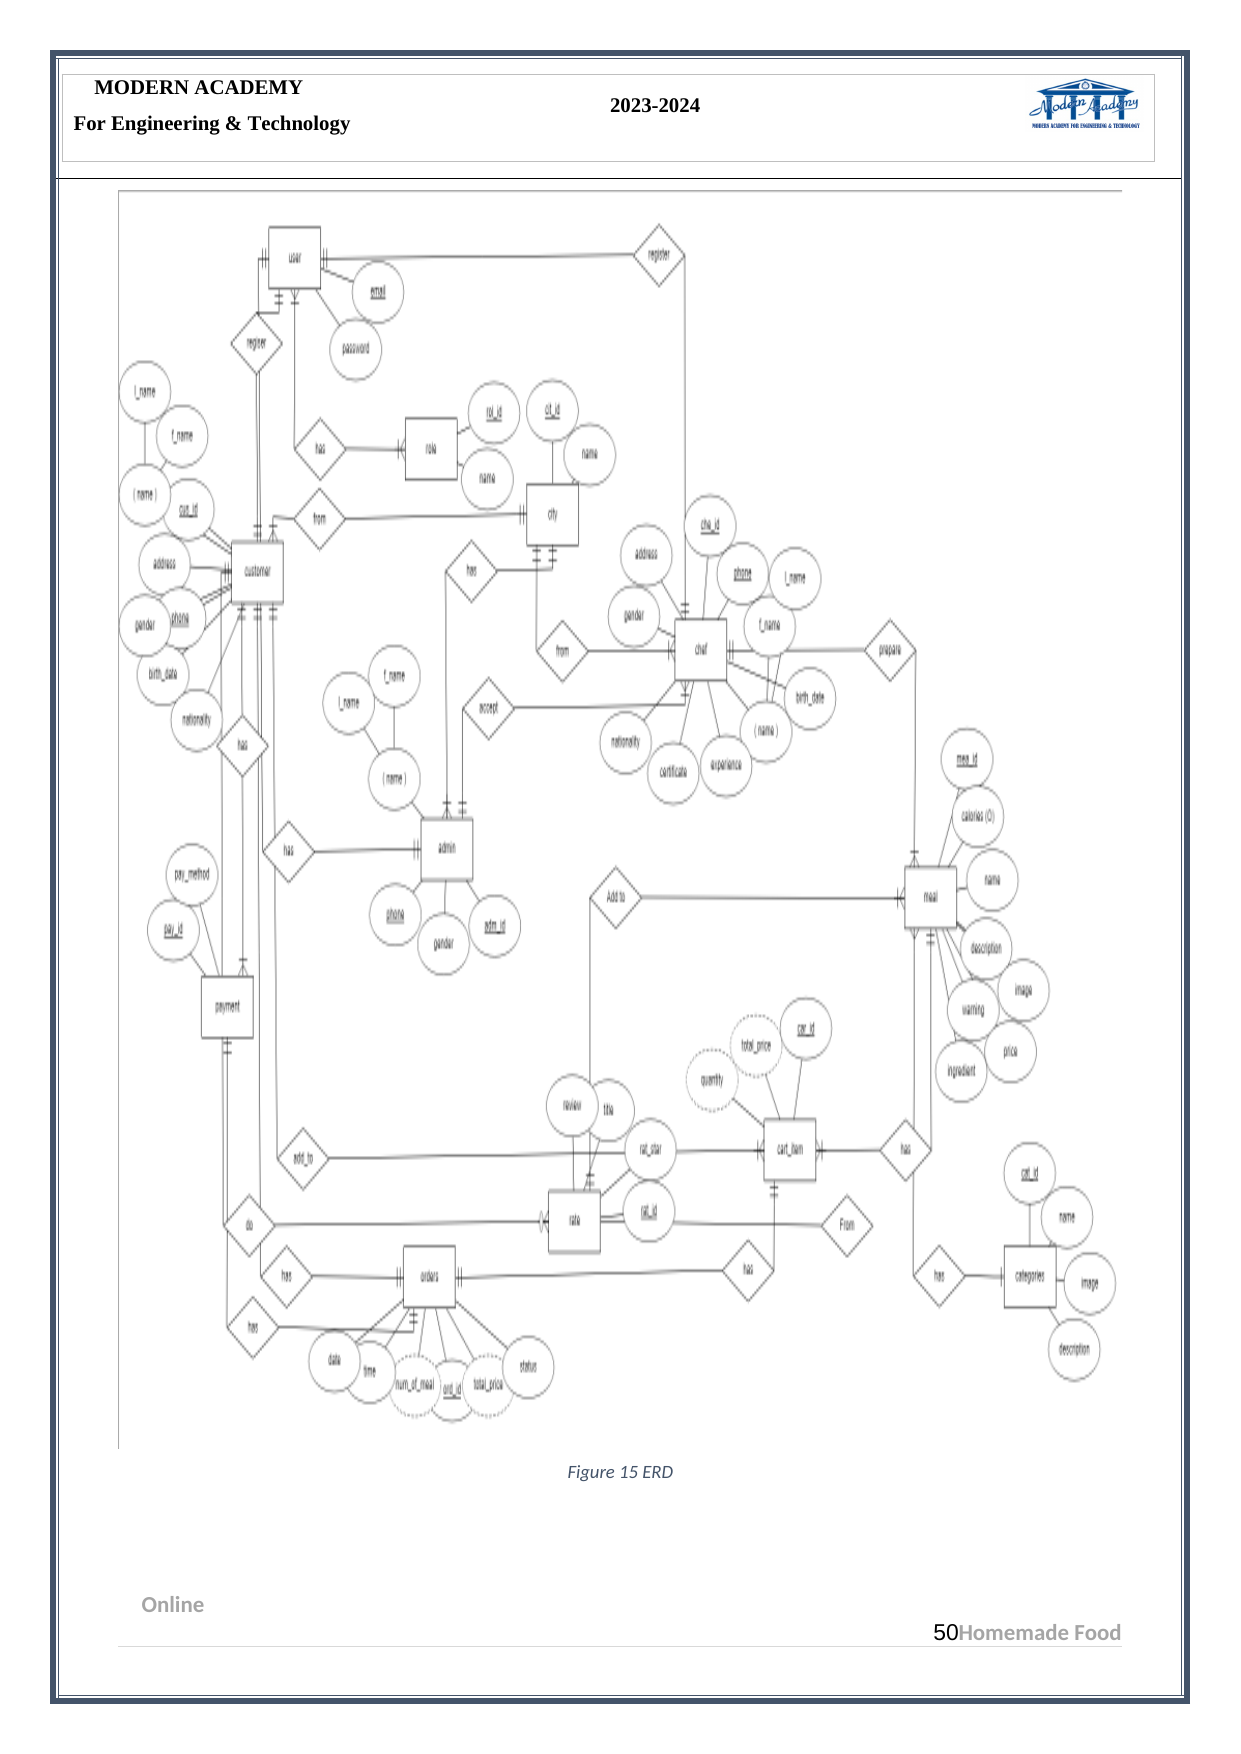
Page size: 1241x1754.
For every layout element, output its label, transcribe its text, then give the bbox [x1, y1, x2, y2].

picture [118, 190, 1123, 1449]
picture [1025, 75, 1144, 132]
